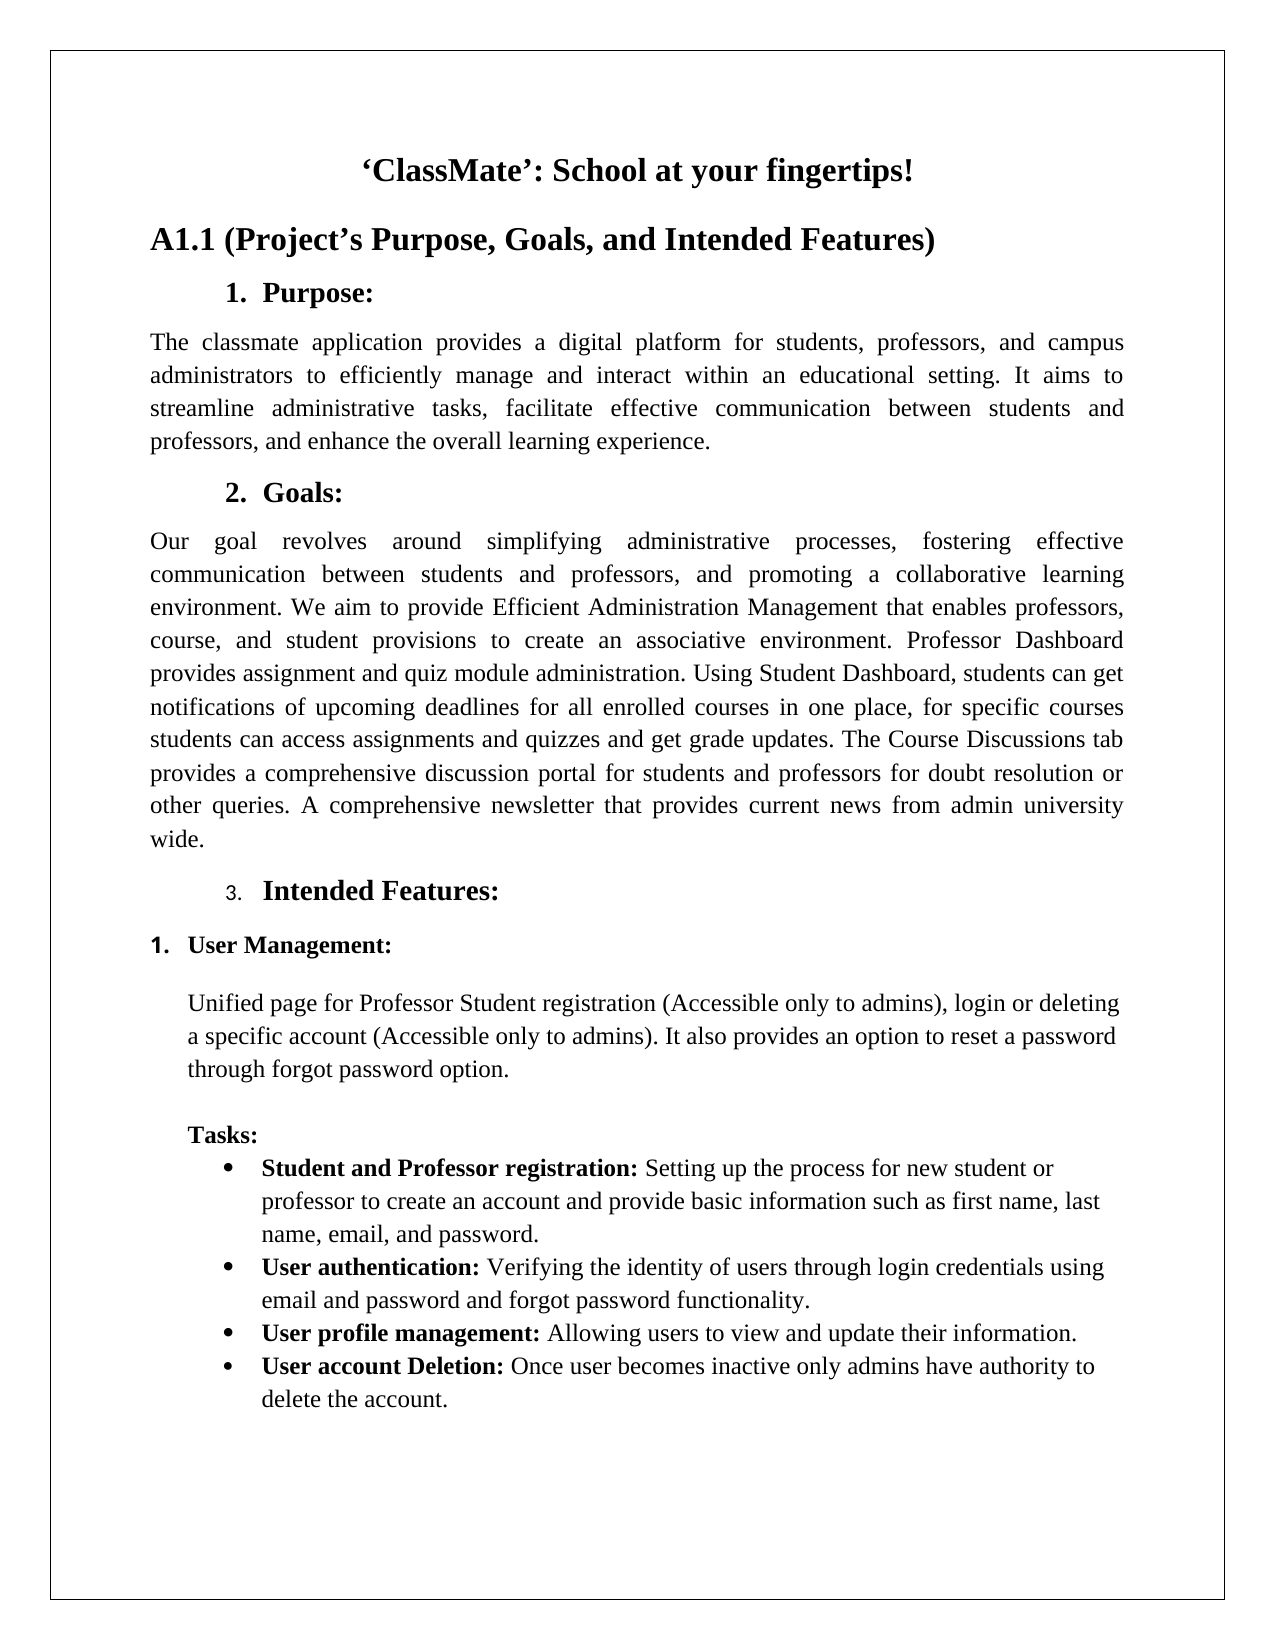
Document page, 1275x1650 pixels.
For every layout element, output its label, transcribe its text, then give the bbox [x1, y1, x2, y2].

list Student and Professor registration: Setting up the process for new student or professor to create an account and provide basic information such as first name, last name, email, and password. [224, 1153, 1125, 1248]
subtitle A1.1 (Project’s Purpose, Goals, and Intended Features) [150, 219, 1125, 257]
subtitle Purpose: [225, 276, 1125, 309]
subtitle Goals: [225, 475, 1125, 509]
text Our goal revolves around simplifying administrative processes, fostering effective communication between students and professors, and promoting a collaborative learning environment. We aim to provide Efficient Administration Management that enables professors, course, and student provisions to create an associative environment. Professor Dashboard provides assignment and quiz module administration. Using Student Dashboard, students can get notifications of upcoming deadlines for all enrolled courses in one place, for specific courses students can access assignments and quizzes and get grade updates. The Course Discussions tab provides a comprehensive discussion portal for students and professors for doubt resolution or other queries. A comprehensive newsletter that provides current news from admin university wide. [150, 526, 1125, 852]
text ‘ClassMate’: School at your fingertips! [150, 150, 1125, 188]
list User authentication: Verifying the identity of users through login credentials using email and password and forgot password functionality. [224, 1252, 1125, 1314]
text The classmate application provides a digital platform for students, professors, and campus administrators to efficiently manage and interact within an educational setting. It aims to streamline administrative tasks, facilitate effective communication between students and professors, and enhance the overall learning experience. [150, 327, 1125, 454]
list User account Deletion: Once user becomes inactive only admins have authority to delete the account. [224, 1351, 1125, 1448]
subtitle User Management: [150, 928, 1125, 960]
text Unified page for Professor Student registration (Accessible only to admins), login or deleting a specific account (Accessible only to admins). It also provides an option to reset a password through forgot password option. [187, 988, 1125, 1083]
text Tasks: [187, 1120, 1125, 1149]
list User profile management: Allowing users to view and update their information. [224, 1318, 1125, 1347]
subtitle Intended Features: [225, 873, 1125, 907]
